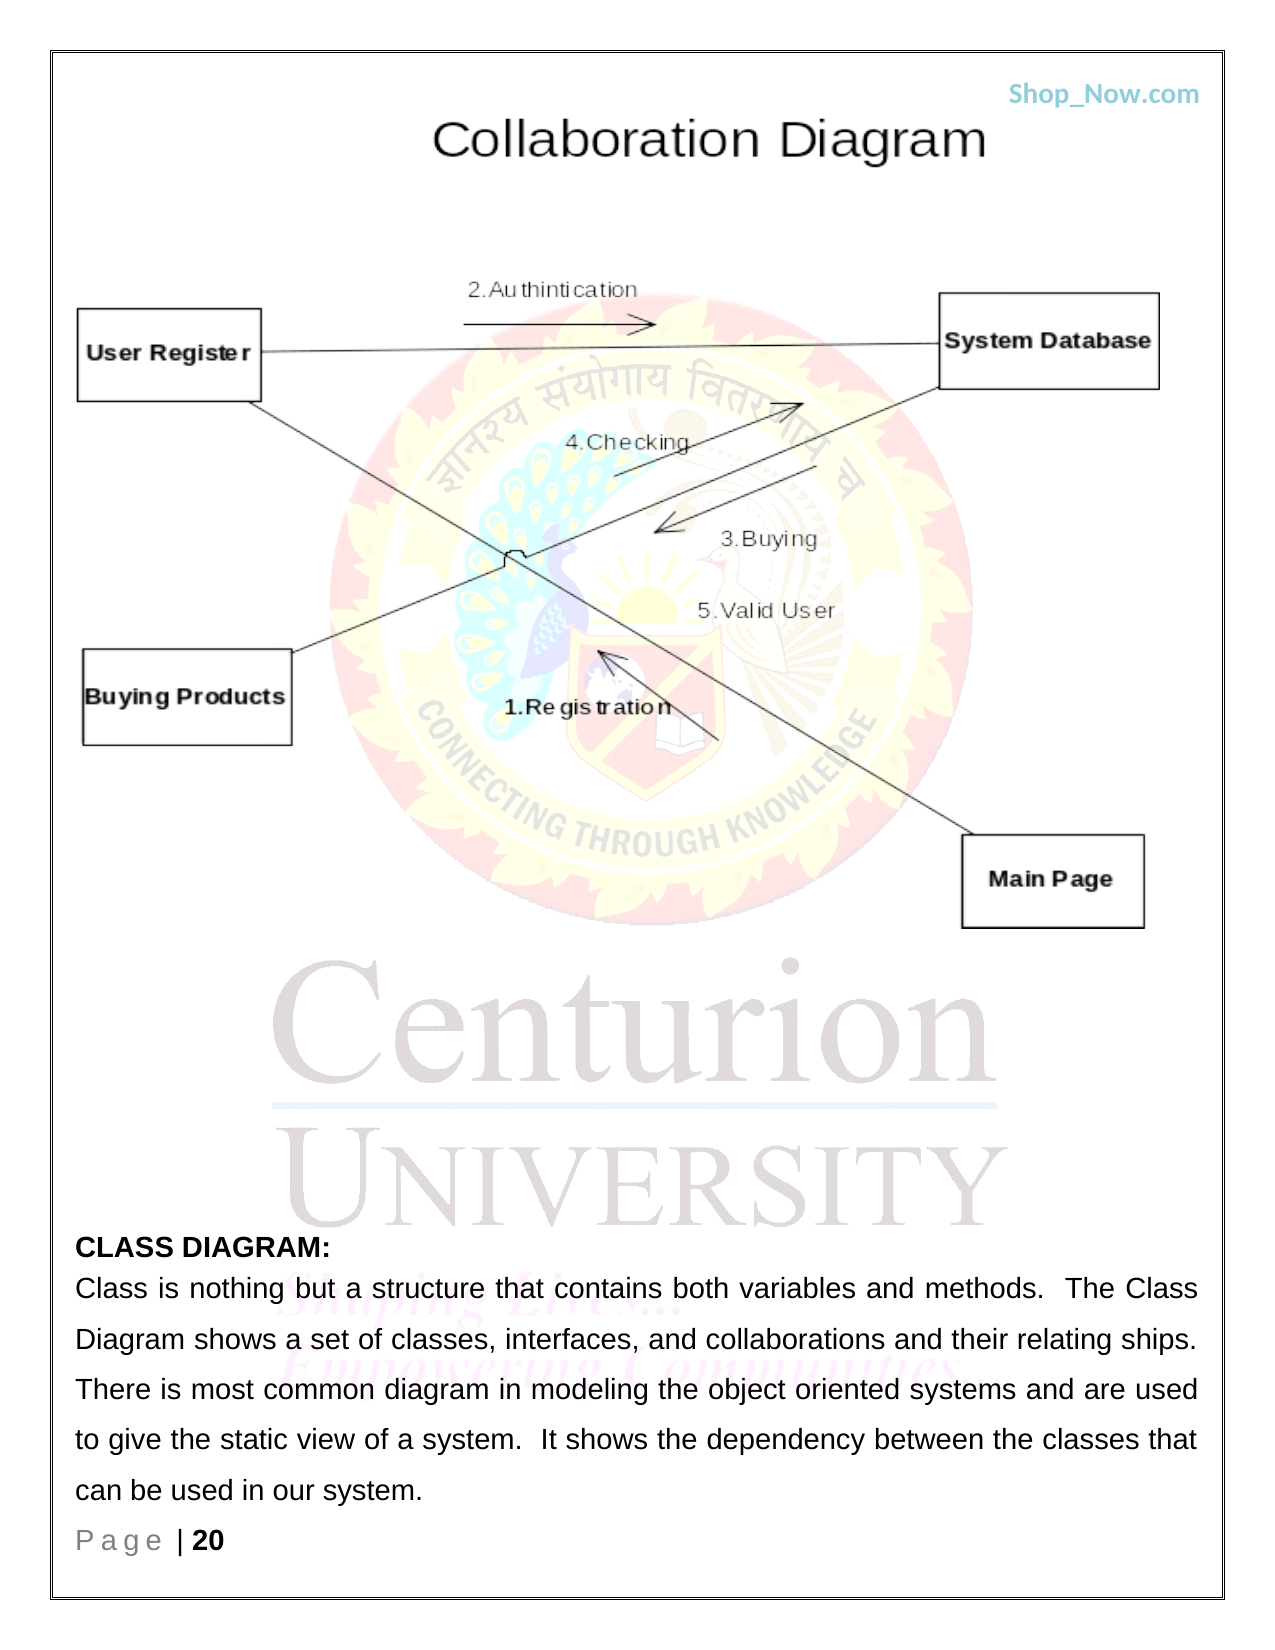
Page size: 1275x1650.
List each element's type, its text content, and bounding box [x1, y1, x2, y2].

text CLASS DIAGRAM: [75, 1229, 1200, 1263]
text Class is nothing but a structure that contains both variables and methods. The Class Diagram shows a set of classes, interfaces, and collaborations and their relating ships. There is most common diagram in modeling the object oriented systems and are used to give the static view of a system. It shows the dependency between the classes that can be used in our system. [75, 1271, 1200, 1506]
text Page | 20 [75, 1523, 1200, 1557]
